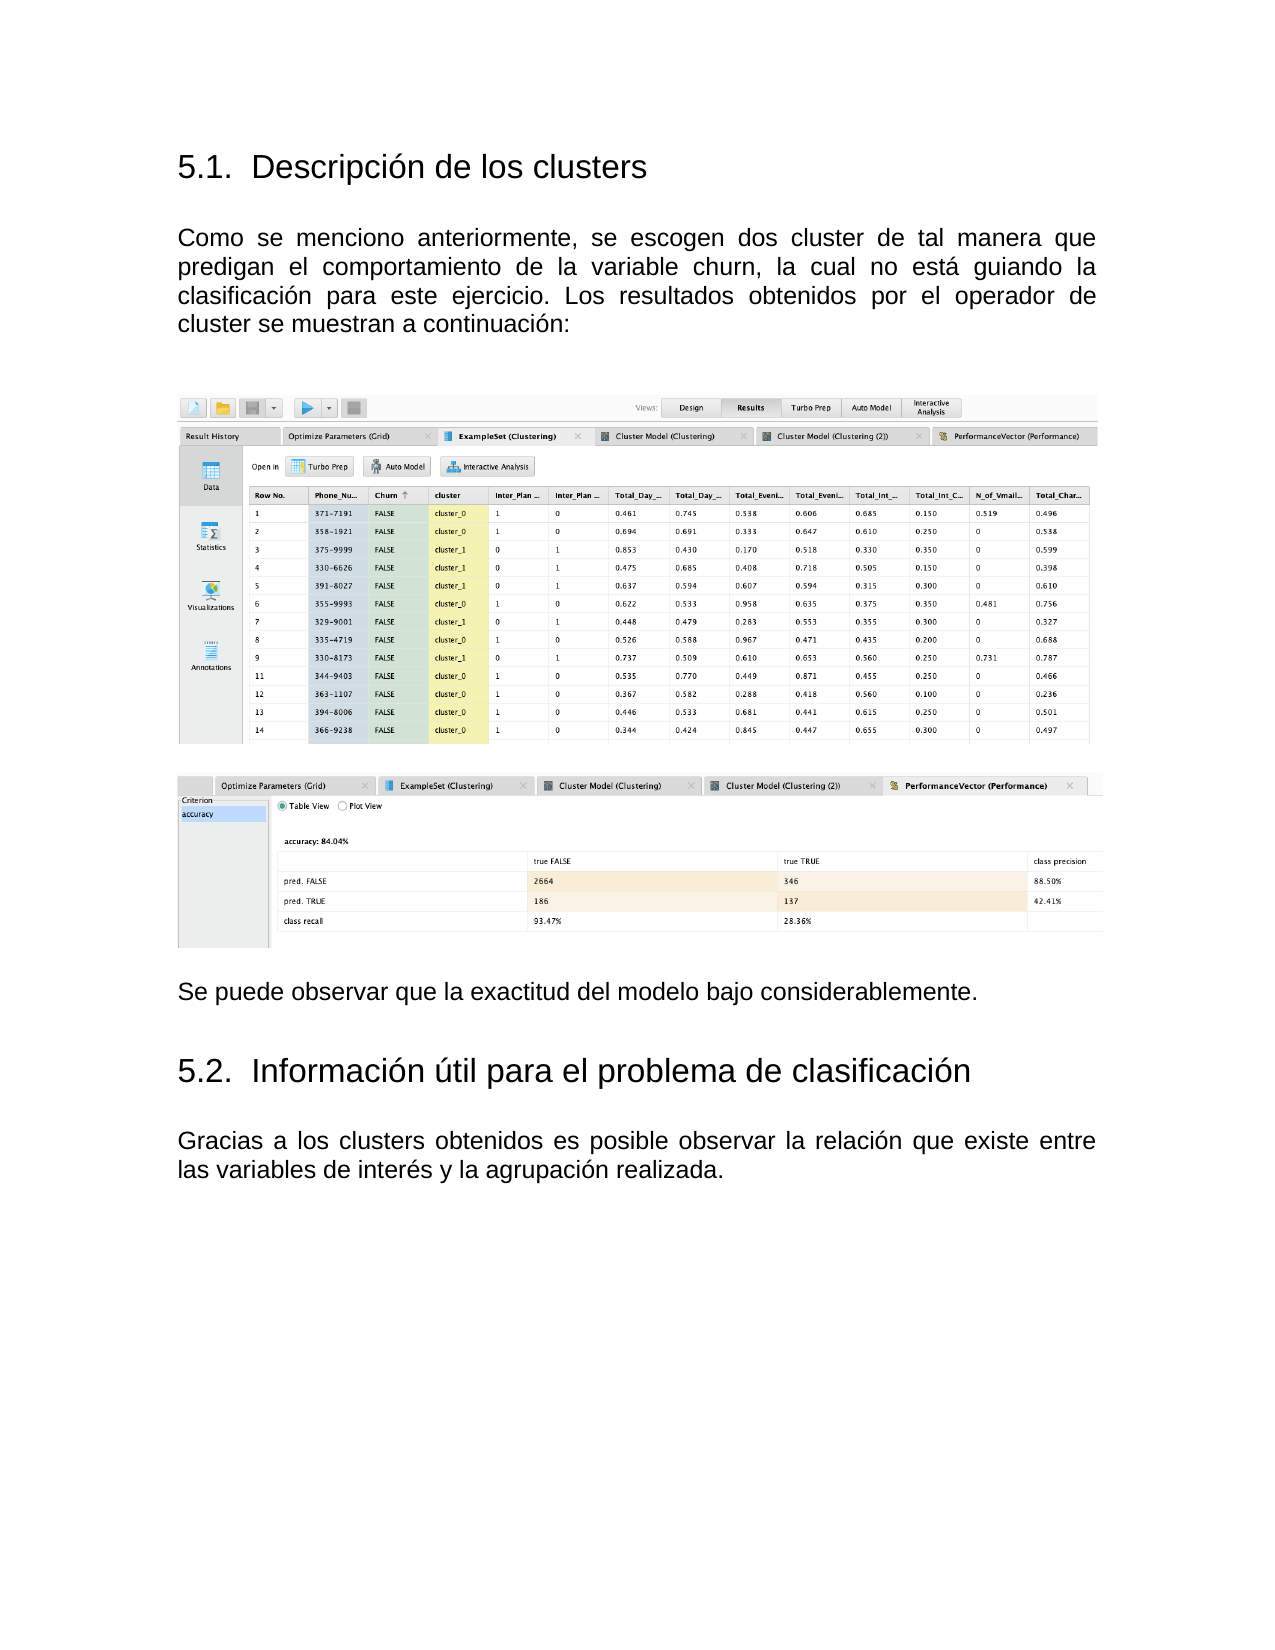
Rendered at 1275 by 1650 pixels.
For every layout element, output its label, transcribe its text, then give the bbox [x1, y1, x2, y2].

subtitle Descripción de los clusters [177, 148, 1098, 186]
text Se puede observar que la exactitud del modelo bajo considerablemente. [177, 977, 1098, 1005]
picture [177, 395, 1098, 744]
picture [177, 772, 1103, 948]
text Como se menciono anteriormente, se escogen dos cluster de tal manera que predigan el comportamiento de la variable churn, la cual no está guiando la clasificación para este ejercicio. Los resultados obtenidos por el operador de cluster se muestran a continuación: [177, 223, 1098, 338]
subtitle Información útil para el problema de clasificación [177, 1051, 1098, 1089]
text Gracias a los clusters obtenidos es posible observar la relación que existe entre las variables de interés y la agrupación realizada. [177, 1126, 1098, 1184]
